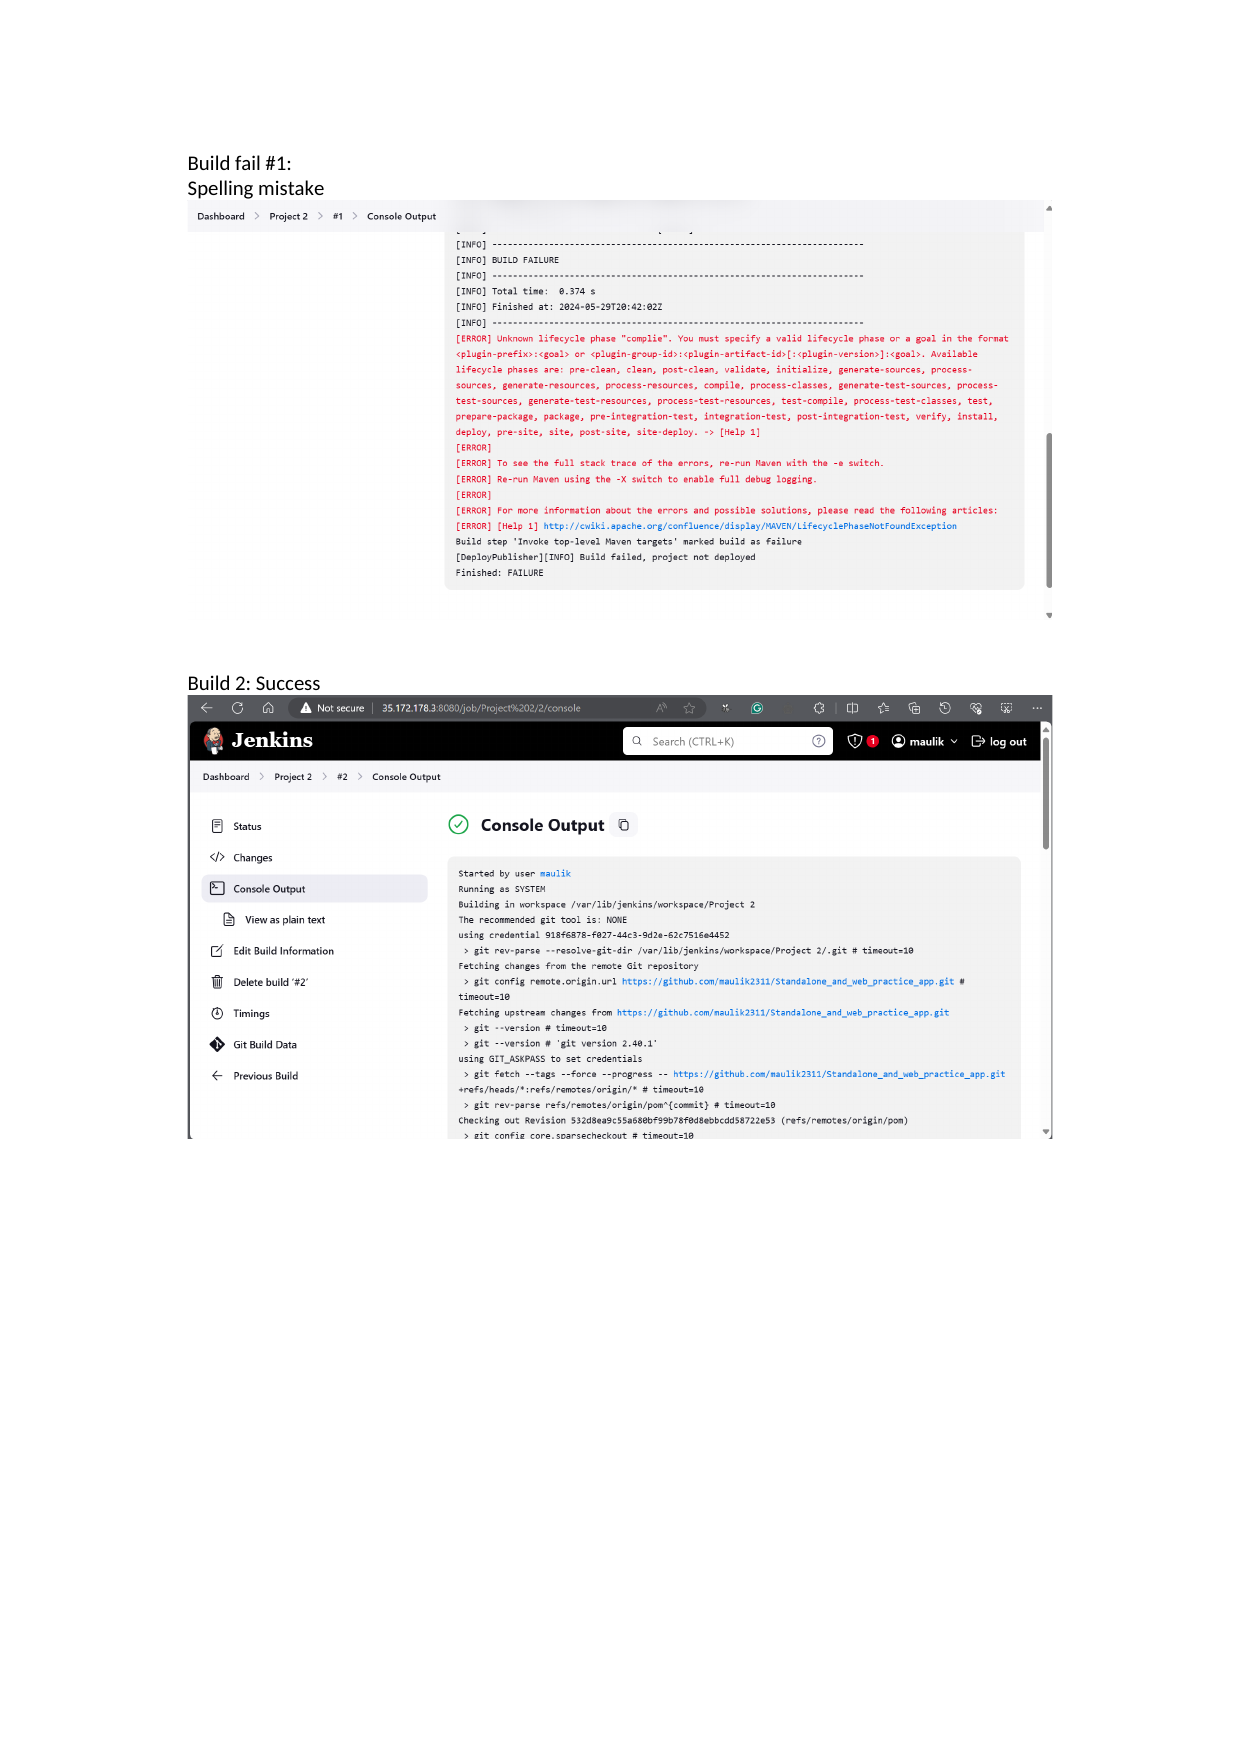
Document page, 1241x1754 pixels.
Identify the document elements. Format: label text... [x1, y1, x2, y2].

list Build fail #1: [187, 150, 1053, 175]
picture [187, 200, 1052, 620]
list Spelling mistake [187, 175, 1053, 201]
list Build 2: Success [187, 670, 1053, 695]
picture [187, 695, 1053, 1139]
